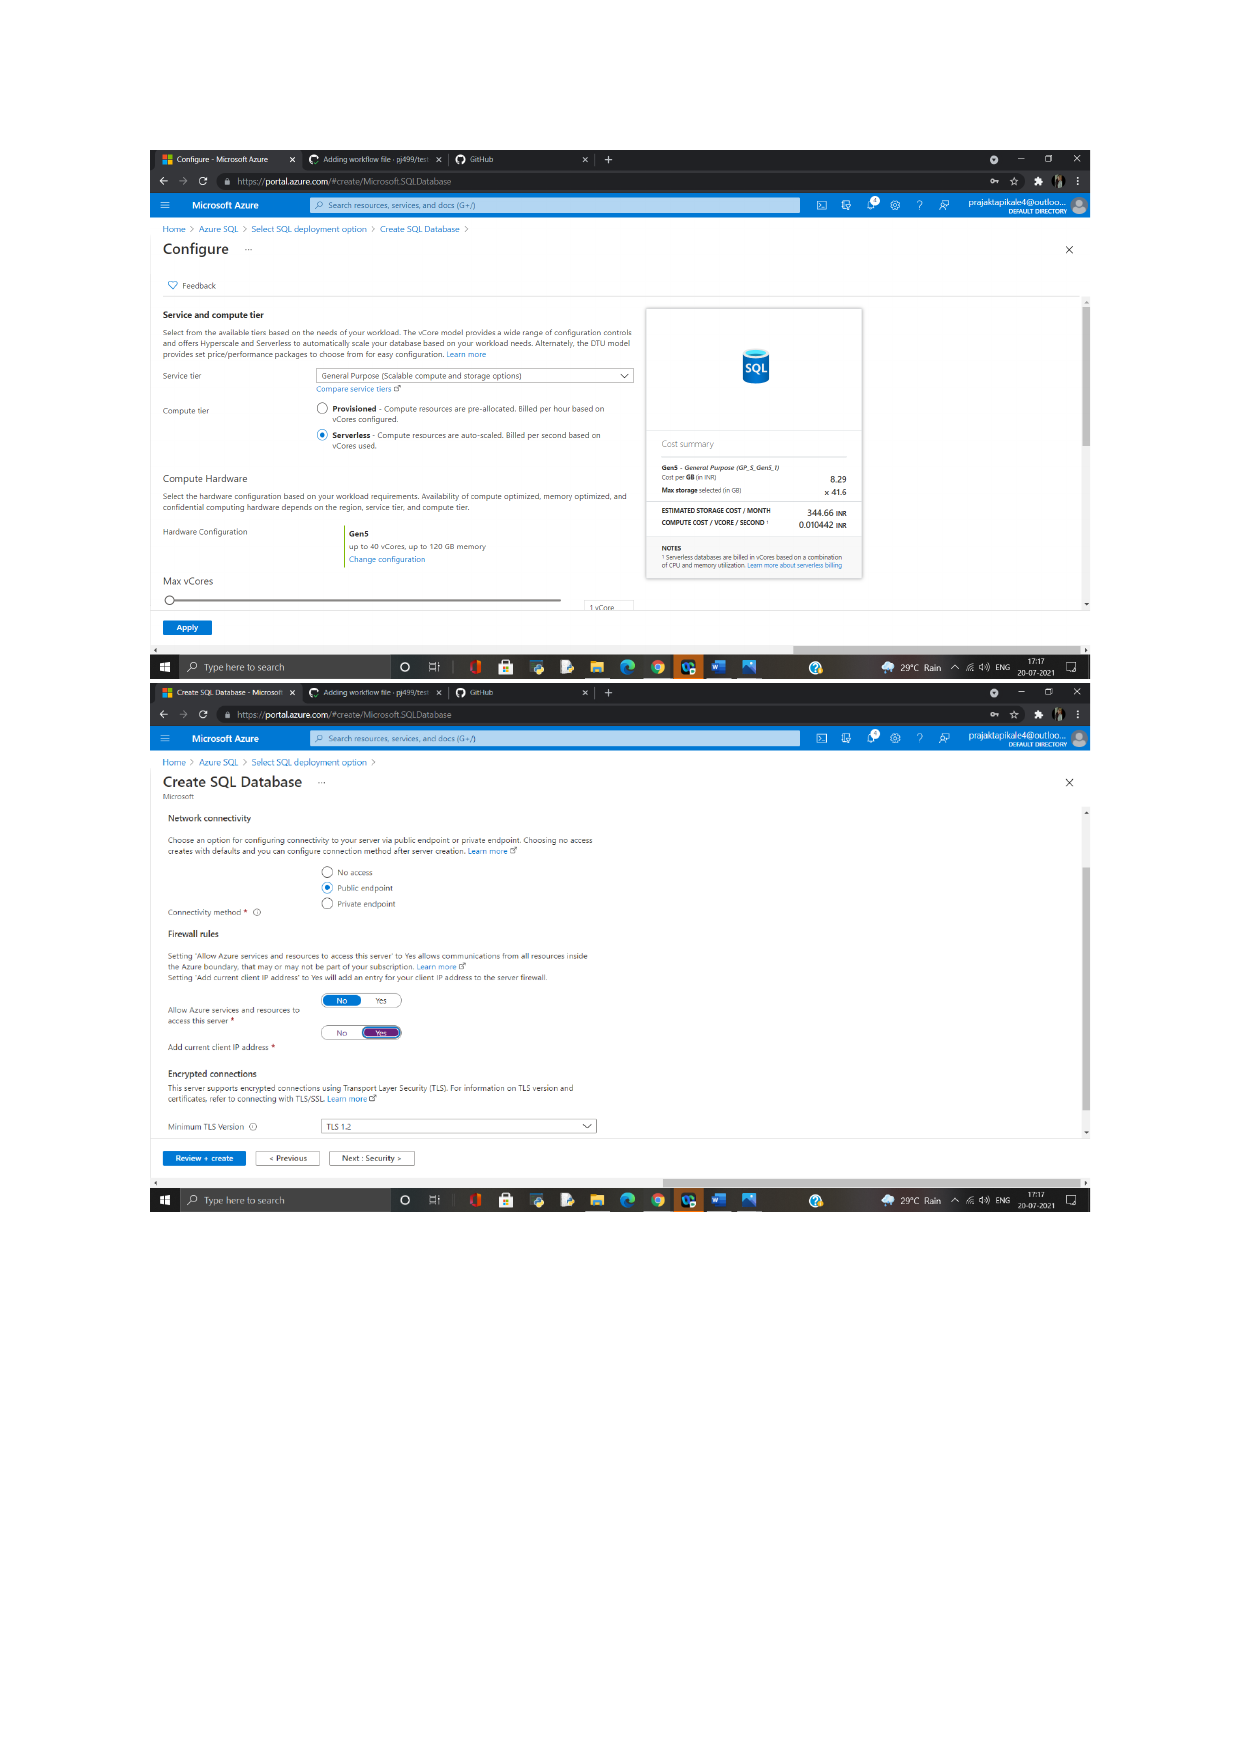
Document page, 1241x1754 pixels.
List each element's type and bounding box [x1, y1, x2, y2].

picture [150, 150, 1091, 679]
picture [150, 683, 1091, 1212]
